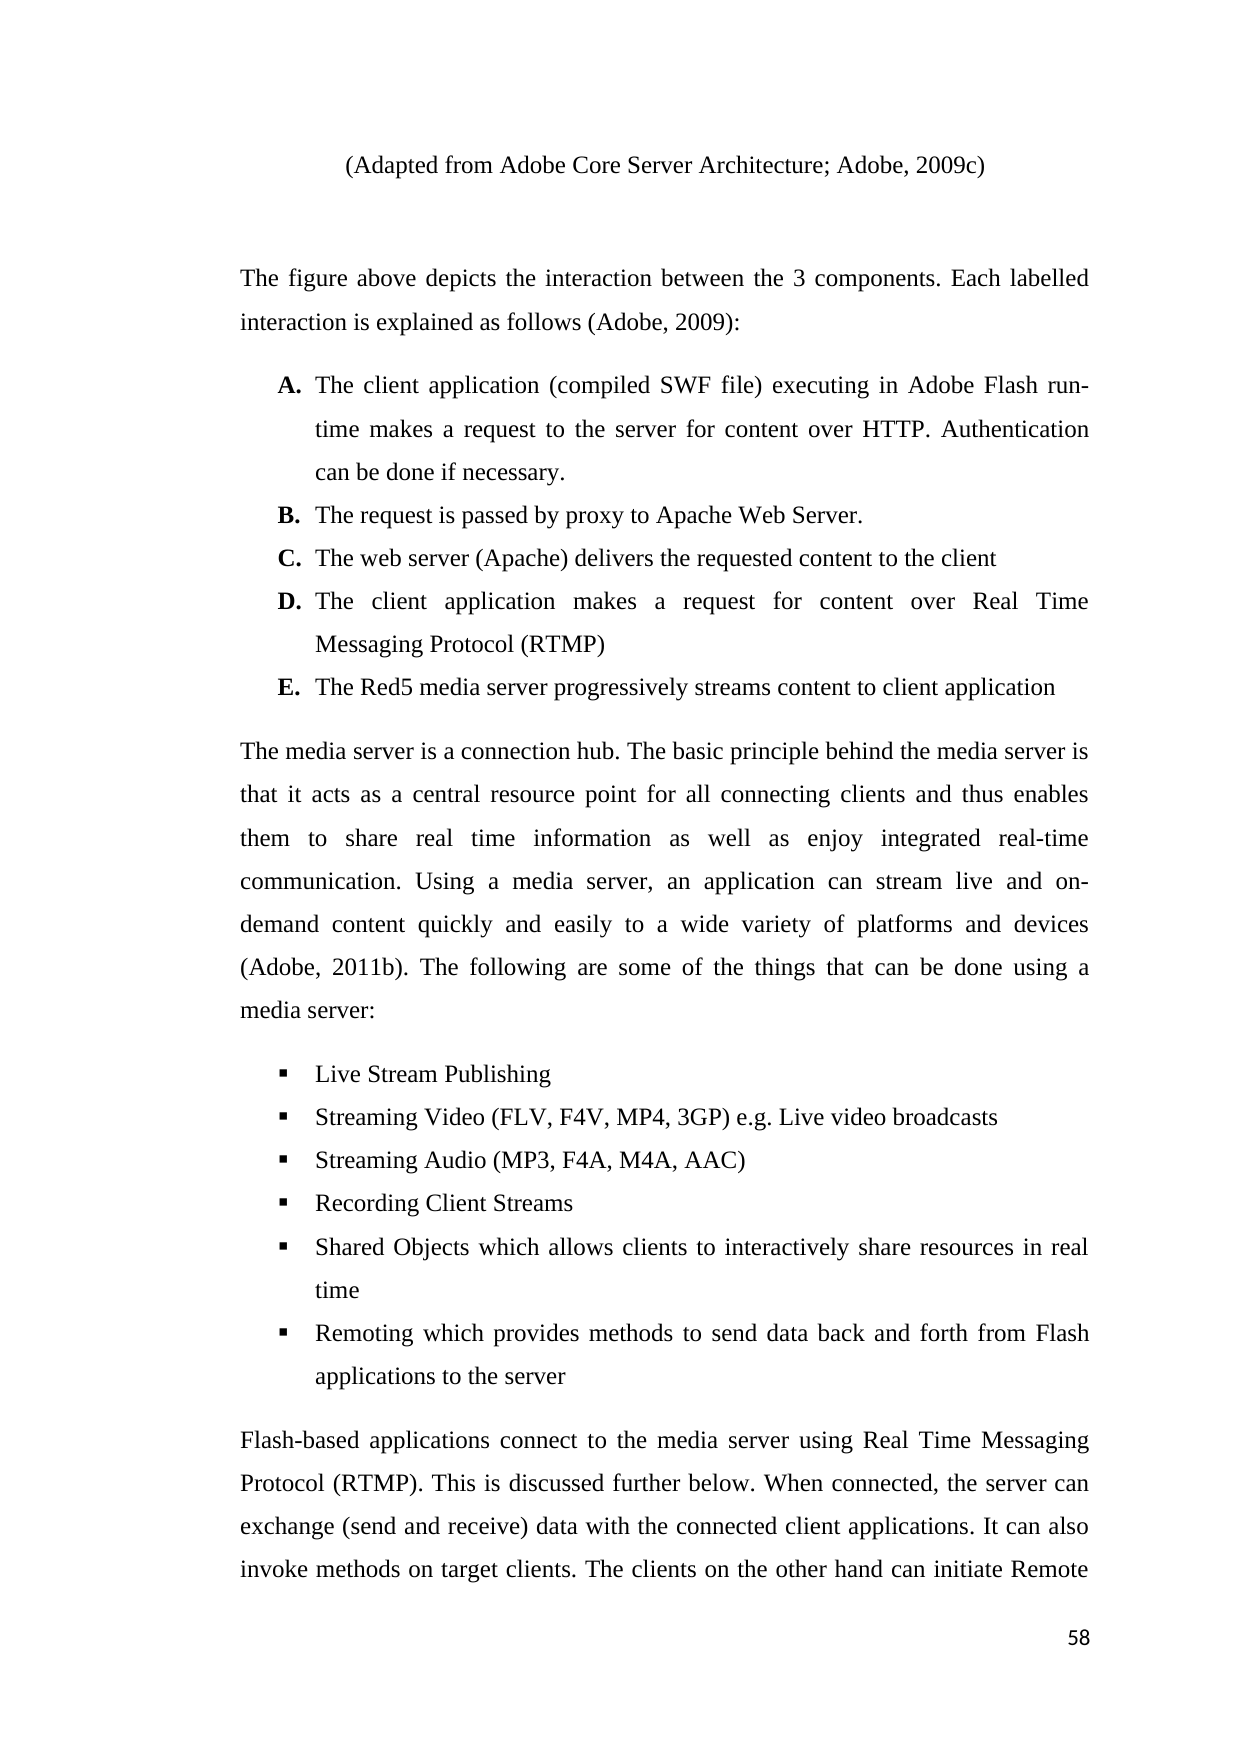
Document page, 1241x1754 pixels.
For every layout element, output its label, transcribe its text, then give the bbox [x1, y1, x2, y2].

list Shared Objects which allows clients to interactively share resources in real time [277, 1232, 1090, 1303]
list Remoting which provides methods to send data back and forth from Flash applications to the server [277, 1318, 1090, 1390]
text The figure above depicts the interaction between the 3 components. Each labelled interaction is explained as follows (Adobe, 2009): [240, 263, 1090, 335]
list The client application (compiled SWF file) executing in Adobe Flash run-time makes a request to the server for content over HTTP. Authentication can be done if necessary. [277, 371, 1090, 486]
list Live Stream Publishing [277, 1059, 1090, 1088]
list Streaming Audio (MP3, F4A, M4A, AAC) [277, 1145, 1090, 1174]
list The Red5 media server progressively streams content to client application [277, 672, 1090, 701]
text (Adapted from Adobe Core Server Architecture; Adobe, 2009c) [240, 150, 1090, 179]
list The web server (Apache) delivers the requested content to the client [277, 543, 1090, 572]
list The client application makes a request for content over Real Time Messaging Protocol (RTMP) [277, 586, 1090, 658]
list Streaming Video (FLV, F4V, MP4, 3GP) e.g. Live video broadcasts [277, 1102, 1090, 1131]
list Recording Client Streams [277, 1188, 1090, 1217]
list The request is passed by proxy to Apache Web Server. [277, 500, 1090, 529]
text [240, 1425, 1090, 1583]
text The media server is a connection hub. The basic principle behind the media server is that it acts as a central resource point for all connecting clients and thus enables them to share real time information as well as enjoy integrated real-time communication. Using a media server, an application can stream live and on-demand content quickly and easily to a wide variety of platforms and devices (Adobe, 2011b). The following are some of the things that can be done using a media server: [240, 736, 1090, 1024]
